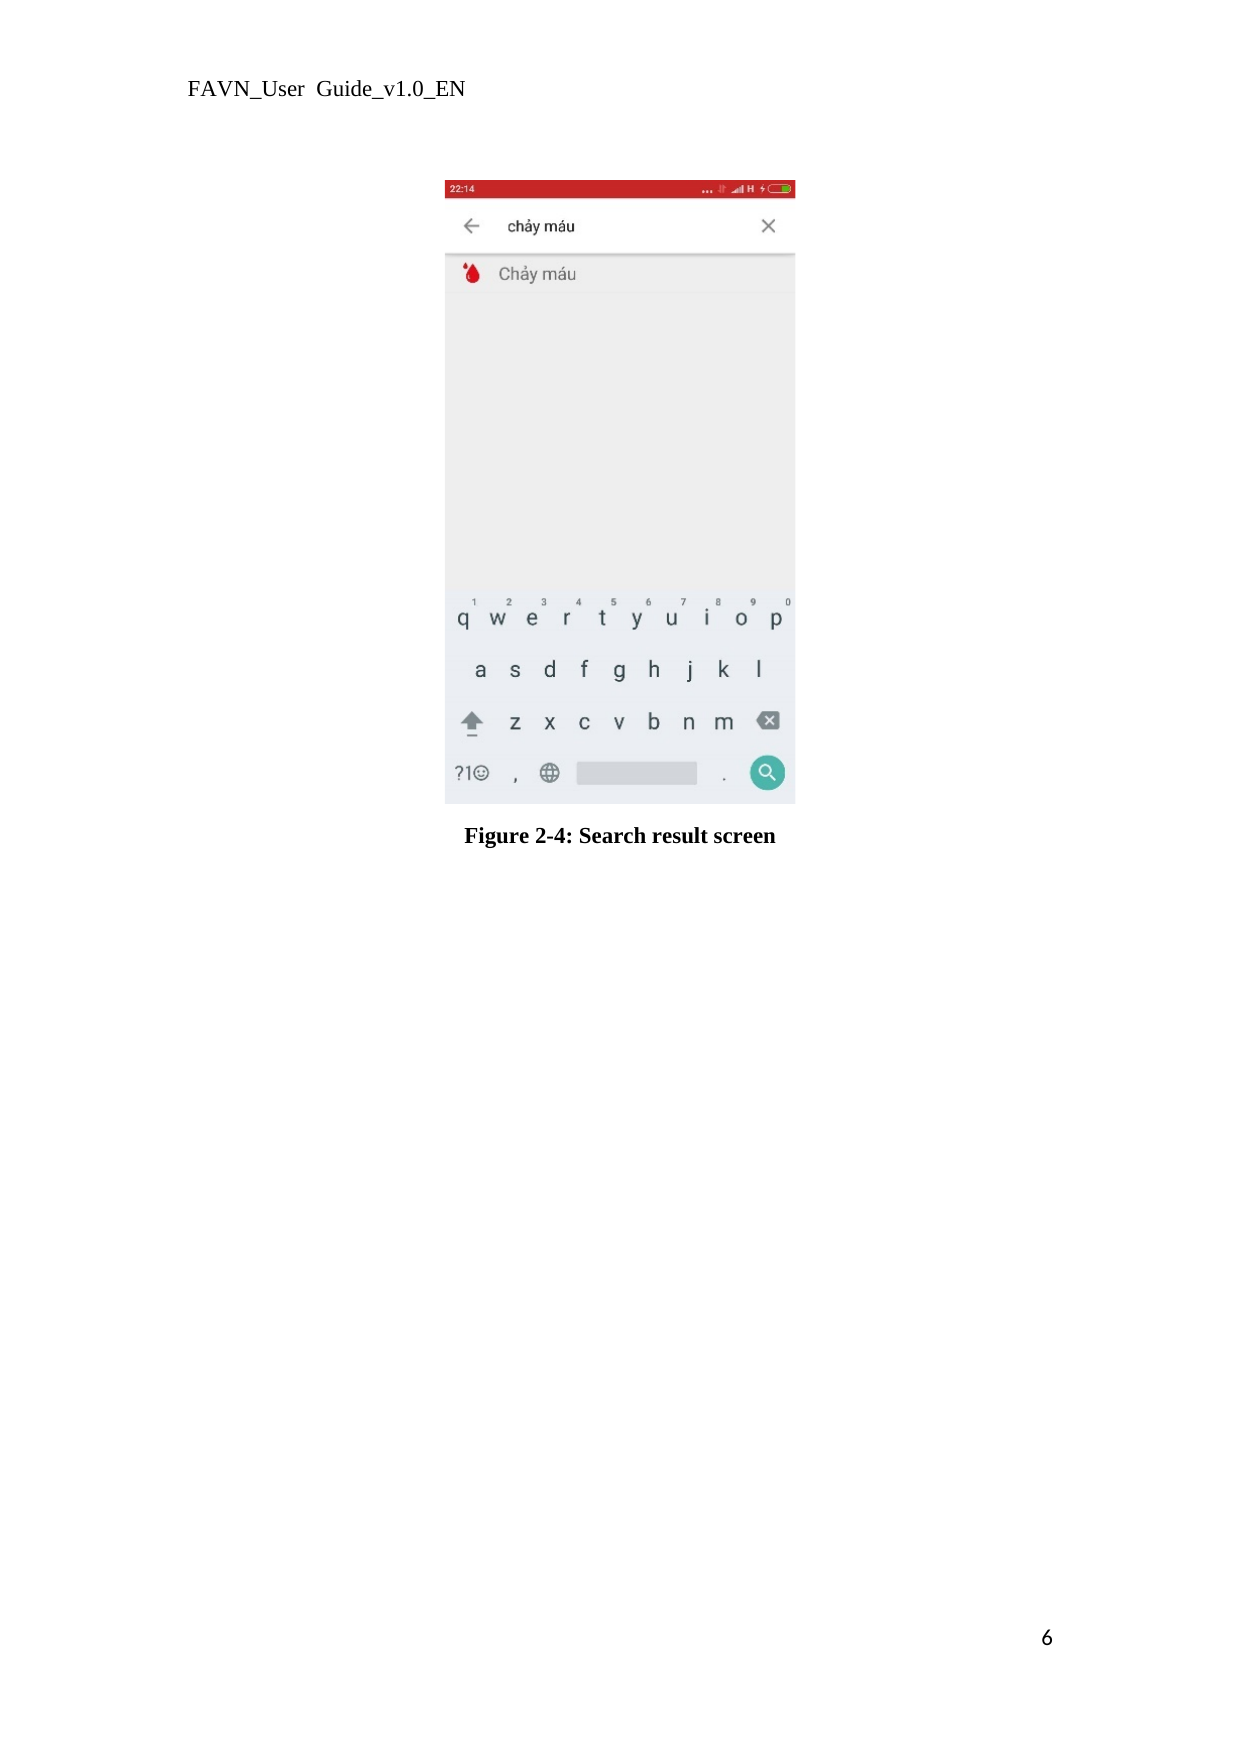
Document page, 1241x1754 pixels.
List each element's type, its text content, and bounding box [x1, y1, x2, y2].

picture [444, 180, 796, 804]
text Figure -: Search result screen [187, 822, 1053, 849]
